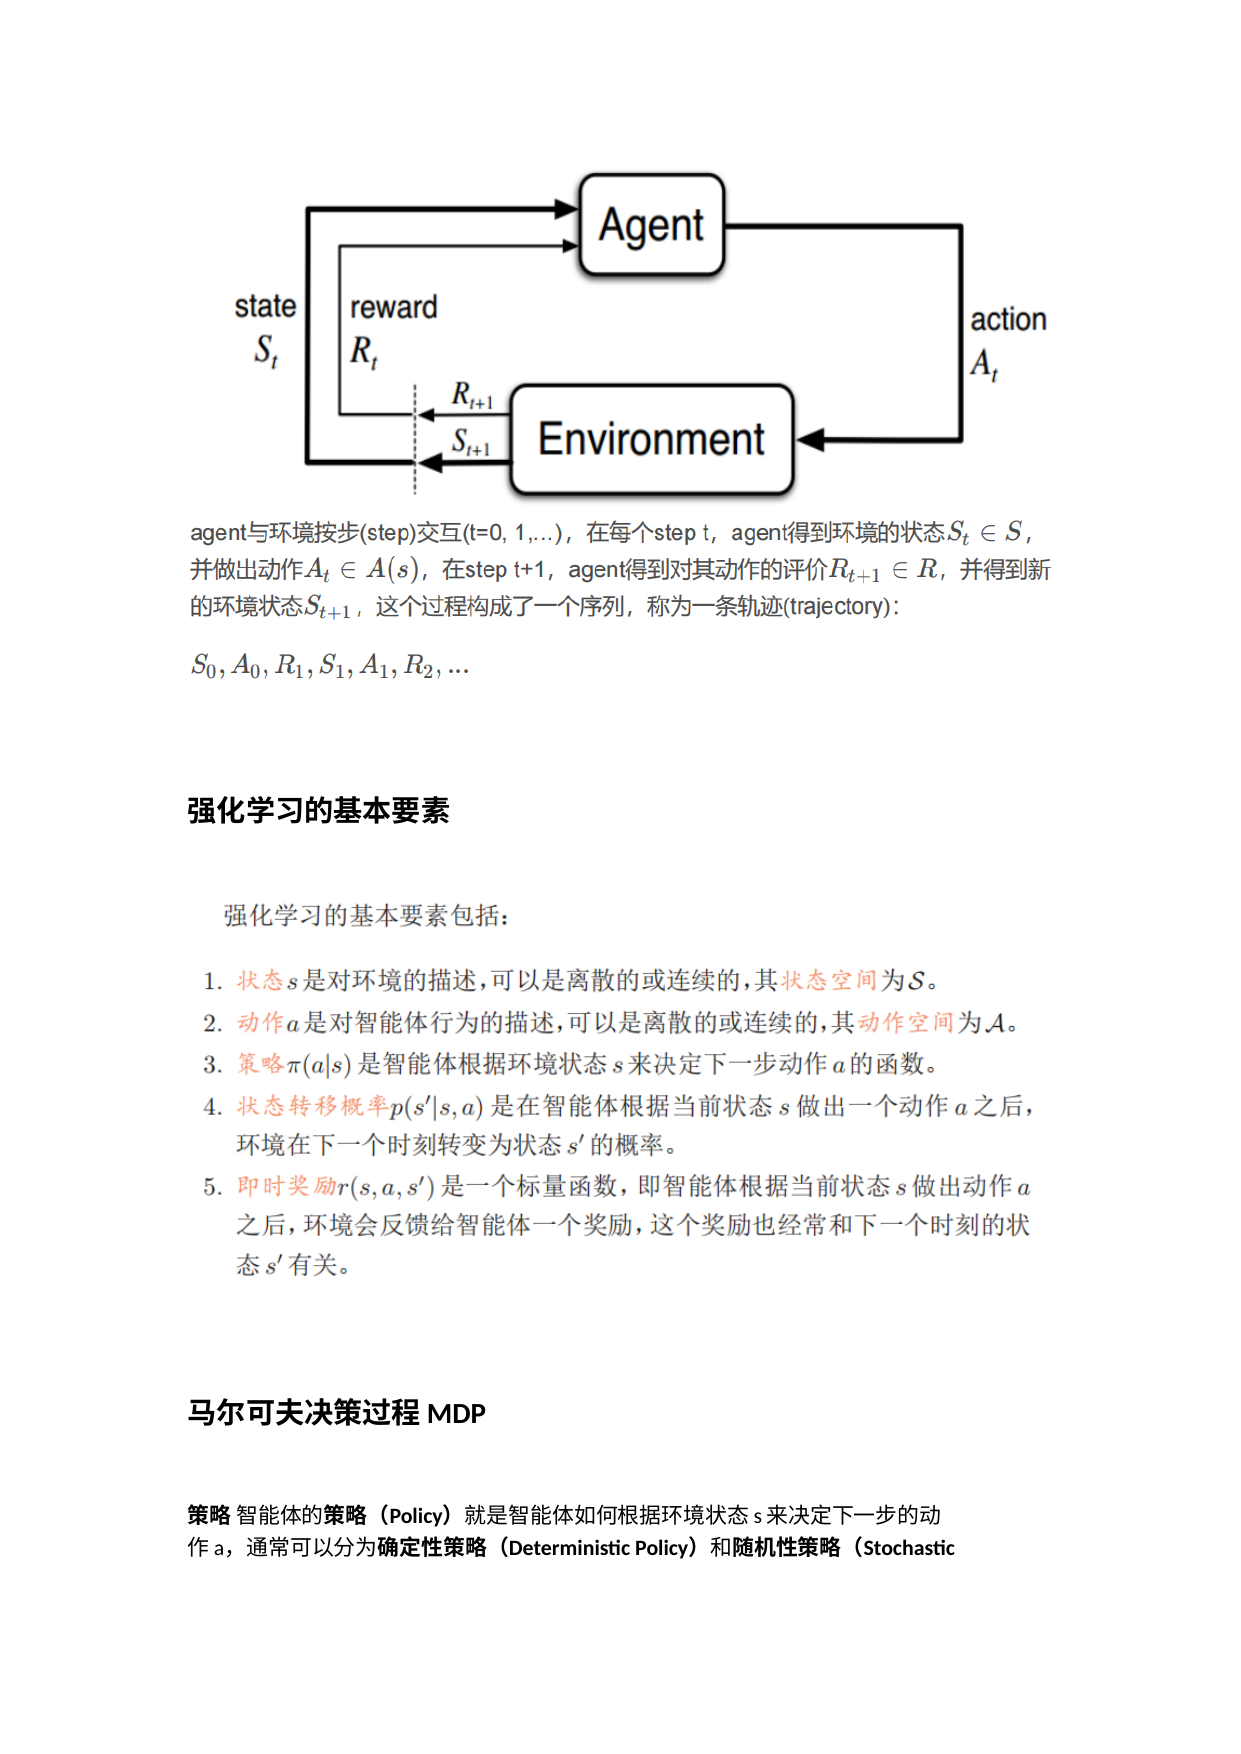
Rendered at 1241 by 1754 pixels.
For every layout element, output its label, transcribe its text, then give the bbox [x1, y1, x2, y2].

text 策略 智能体的策略（Policy）就是智能体如何根据环境状态s来决定下一步的动 [187, 1497, 1053, 1530]
picture [187, 519, 1052, 681]
subtitle 马尔可夫决策过程MDP [187, 1379, 1053, 1444]
text 作a，通常可以分为确定性策略（Deterministic Policy）和随机性策略（Stochastic [187, 1530, 1053, 1562]
picture [187, 162, 1053, 508]
picture [187, 894, 1053, 1277]
subtitle 强化学习的基本要素 [187, 776, 1053, 841]
